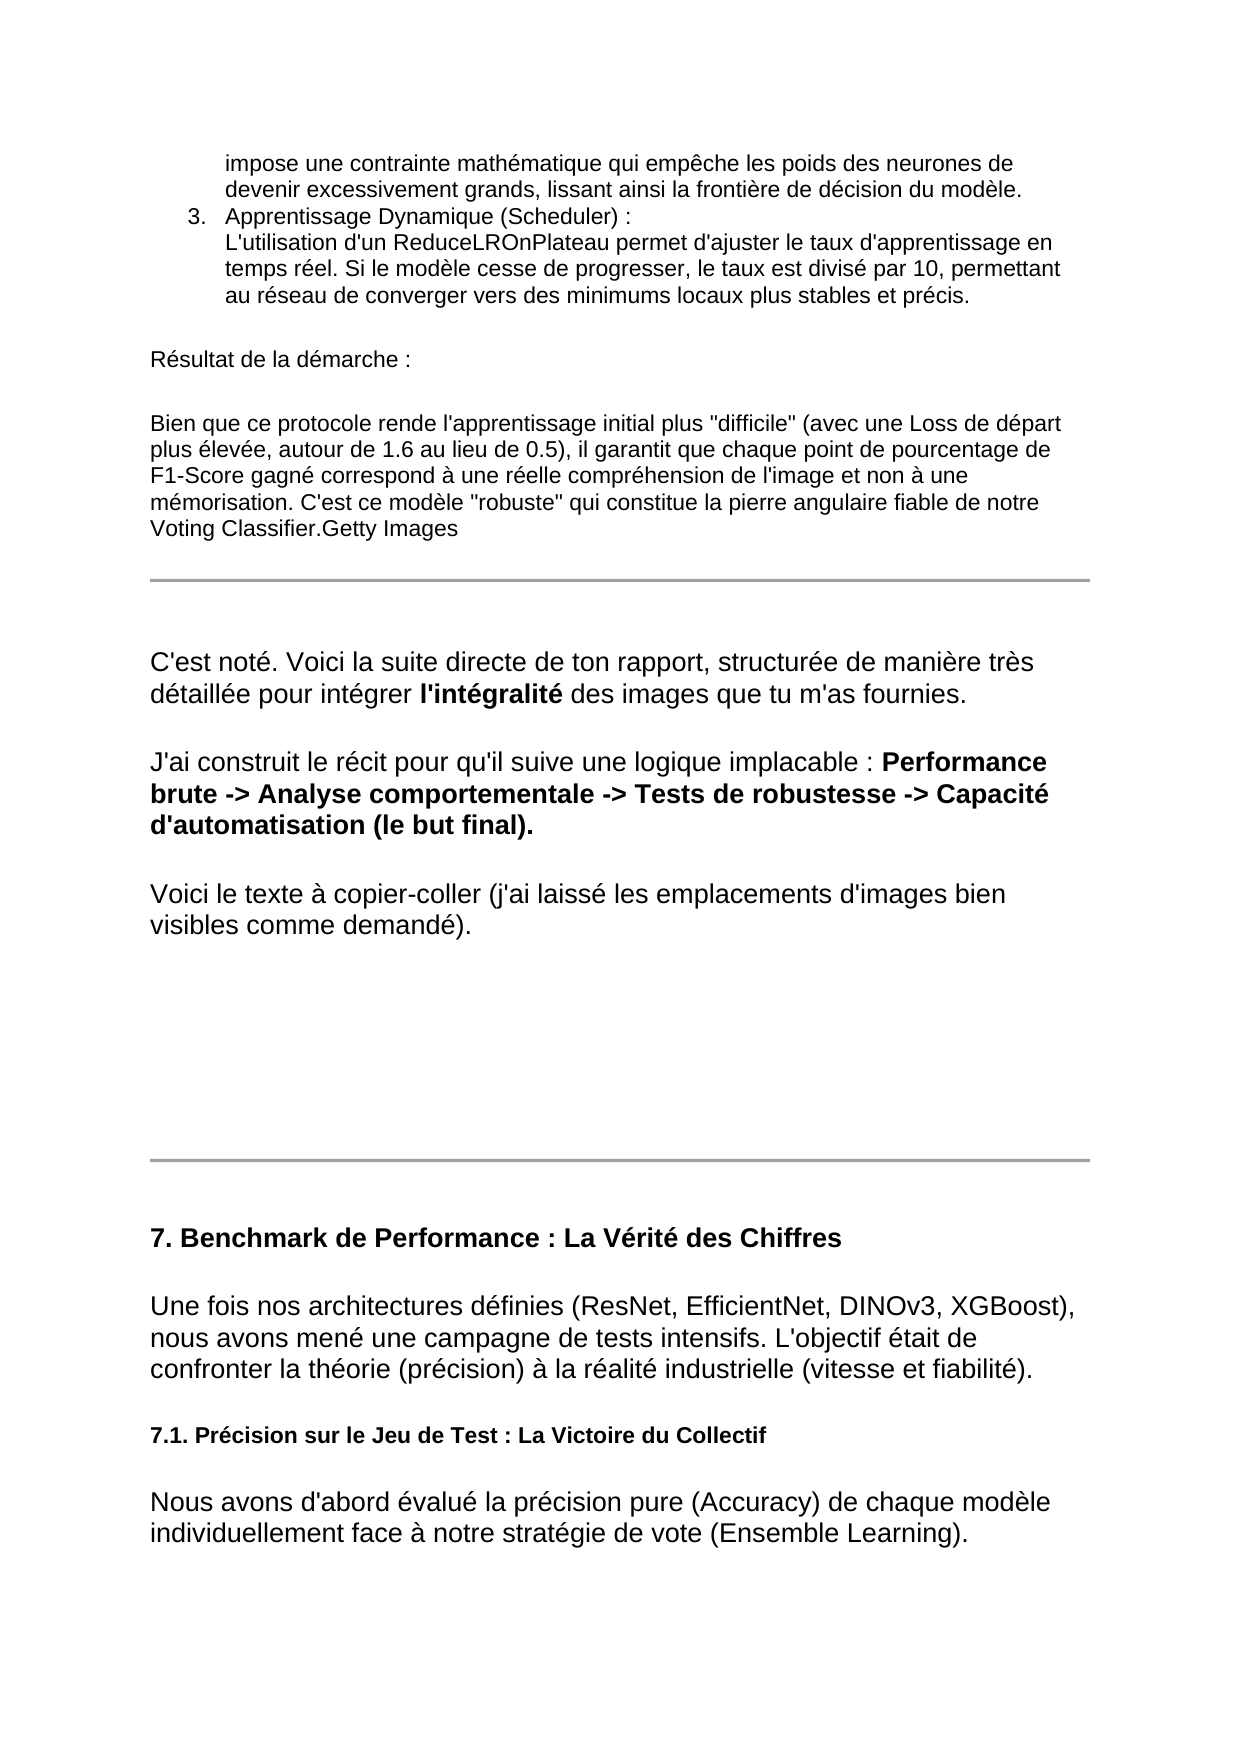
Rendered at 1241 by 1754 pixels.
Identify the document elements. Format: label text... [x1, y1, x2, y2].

text Résultat de la démarche : [150, 346, 1090, 372]
subtitle C'est noté. Voici la suite directe de ton rapport, structurée de manière très détaillée pour intégrer l'intégralité des images que tu m'as fournies. [150, 646, 1090, 709]
subtitle 7.1. Précision sur le Jeu de Test : La Victoire du Collectif [150, 1422, 1090, 1448]
subtitle Nous avons d'abord évalué la précision pure (Accuracy) de chaque modèle individuellement face à notre stratégie de vote (Ensemble Learning). [150, 1486, 1090, 1548]
subtitle J'ai construit le récit pour qu'il suive une logique implacable : Performance brute -> Analyse comportementale -> Tests de robustesse -> Capacité d'automatisation (le but final). [150, 746, 1090, 840]
subtitle 7. Benchmark de Performance : La Vérité des Chiffres [150, 1222, 1090, 1253]
text Bien que ce protocole rende l'apprentissage initial plus "difficile" (avec une Loss de départ plus élevée, autour de 1.6 au lieu de 0.5), il garantit que chaque point de pourcentage de F1-Score gagné correspond à une réelle compréhension de l'image et non à une mémorisation. C'est ce modèle "robuste" qui constitue la pierre angulaire fiable de notre Voting Classifier.Getty Images [150, 409, 1090, 541]
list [187, 150, 1090, 203]
subtitle Une fois nos architectures définies (ResNet, EfficientNet, DINOv3, XGBoost), nous avons mené une campagne de tests intensifs. L'objectif était de confronter la théorie (précision) à la réalité industrielle (vitesse et fiabilité). [150, 1290, 1090, 1384]
list Apprentissage Dynamique (Scheduler) : L'utilisation d'un ReduceLROnPlateau permet d'ajuster le taux d'apprentissage en temps réel. Si le modèle cesse de progresser, le taux est divisé par 10, permettant au réseau de converger vers des minimums locaux plus stables et précis. [187, 203, 1090, 308]
subtitle Voici le texte à copier-coller (j'ai laissé les emplacements d'images bien visibles comme demandé). [150, 878, 1090, 940]
